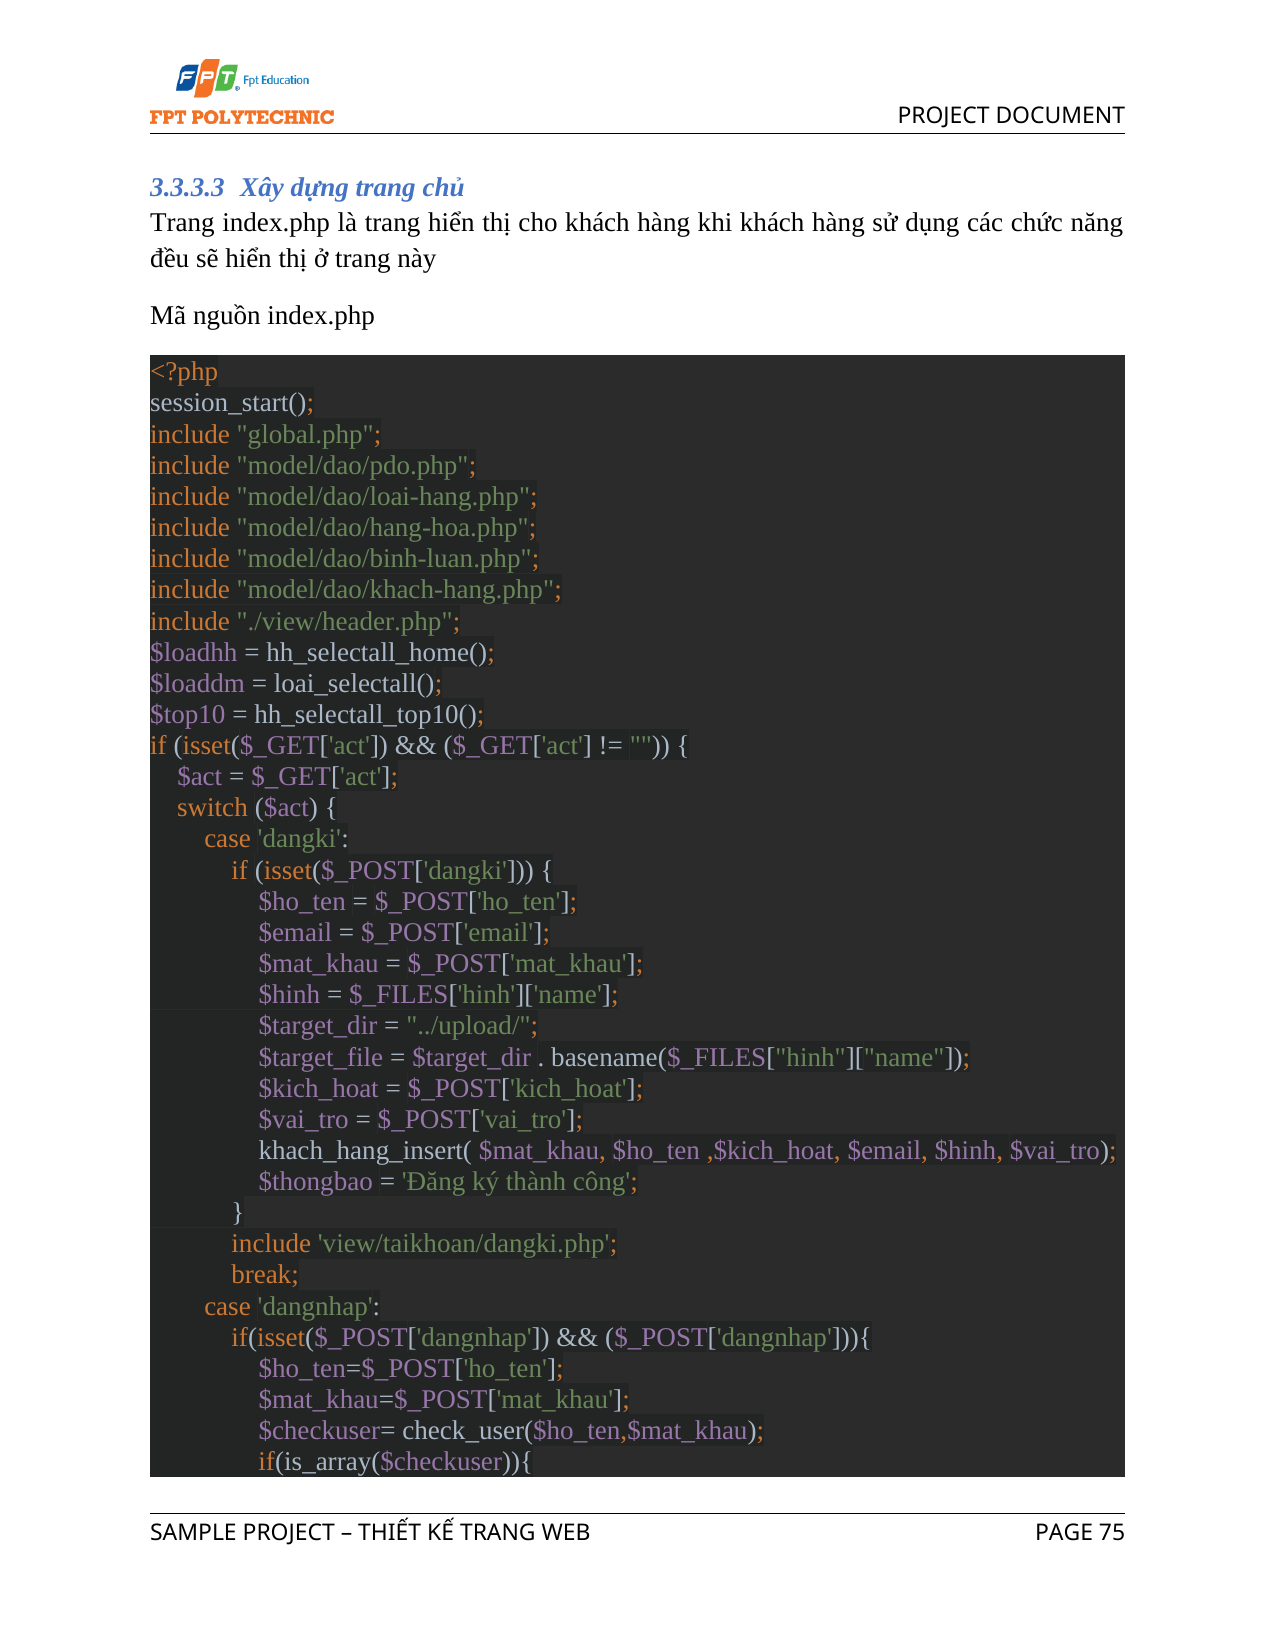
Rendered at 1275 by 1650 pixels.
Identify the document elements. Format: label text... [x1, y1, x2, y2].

text Mã nguồn index.php [150, 299, 1125, 330]
subtitle Xây dựng trang chủ [150, 171, 1125, 202]
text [150, 355, 1125, 1477]
text Trang index.php là trang hiển thị cho khách hàng khi khách hàng sử dụng các chức năng đều sẽ hiển thị ở trang này [150, 207, 1125, 273]
picture [150, 59, 336, 124]
